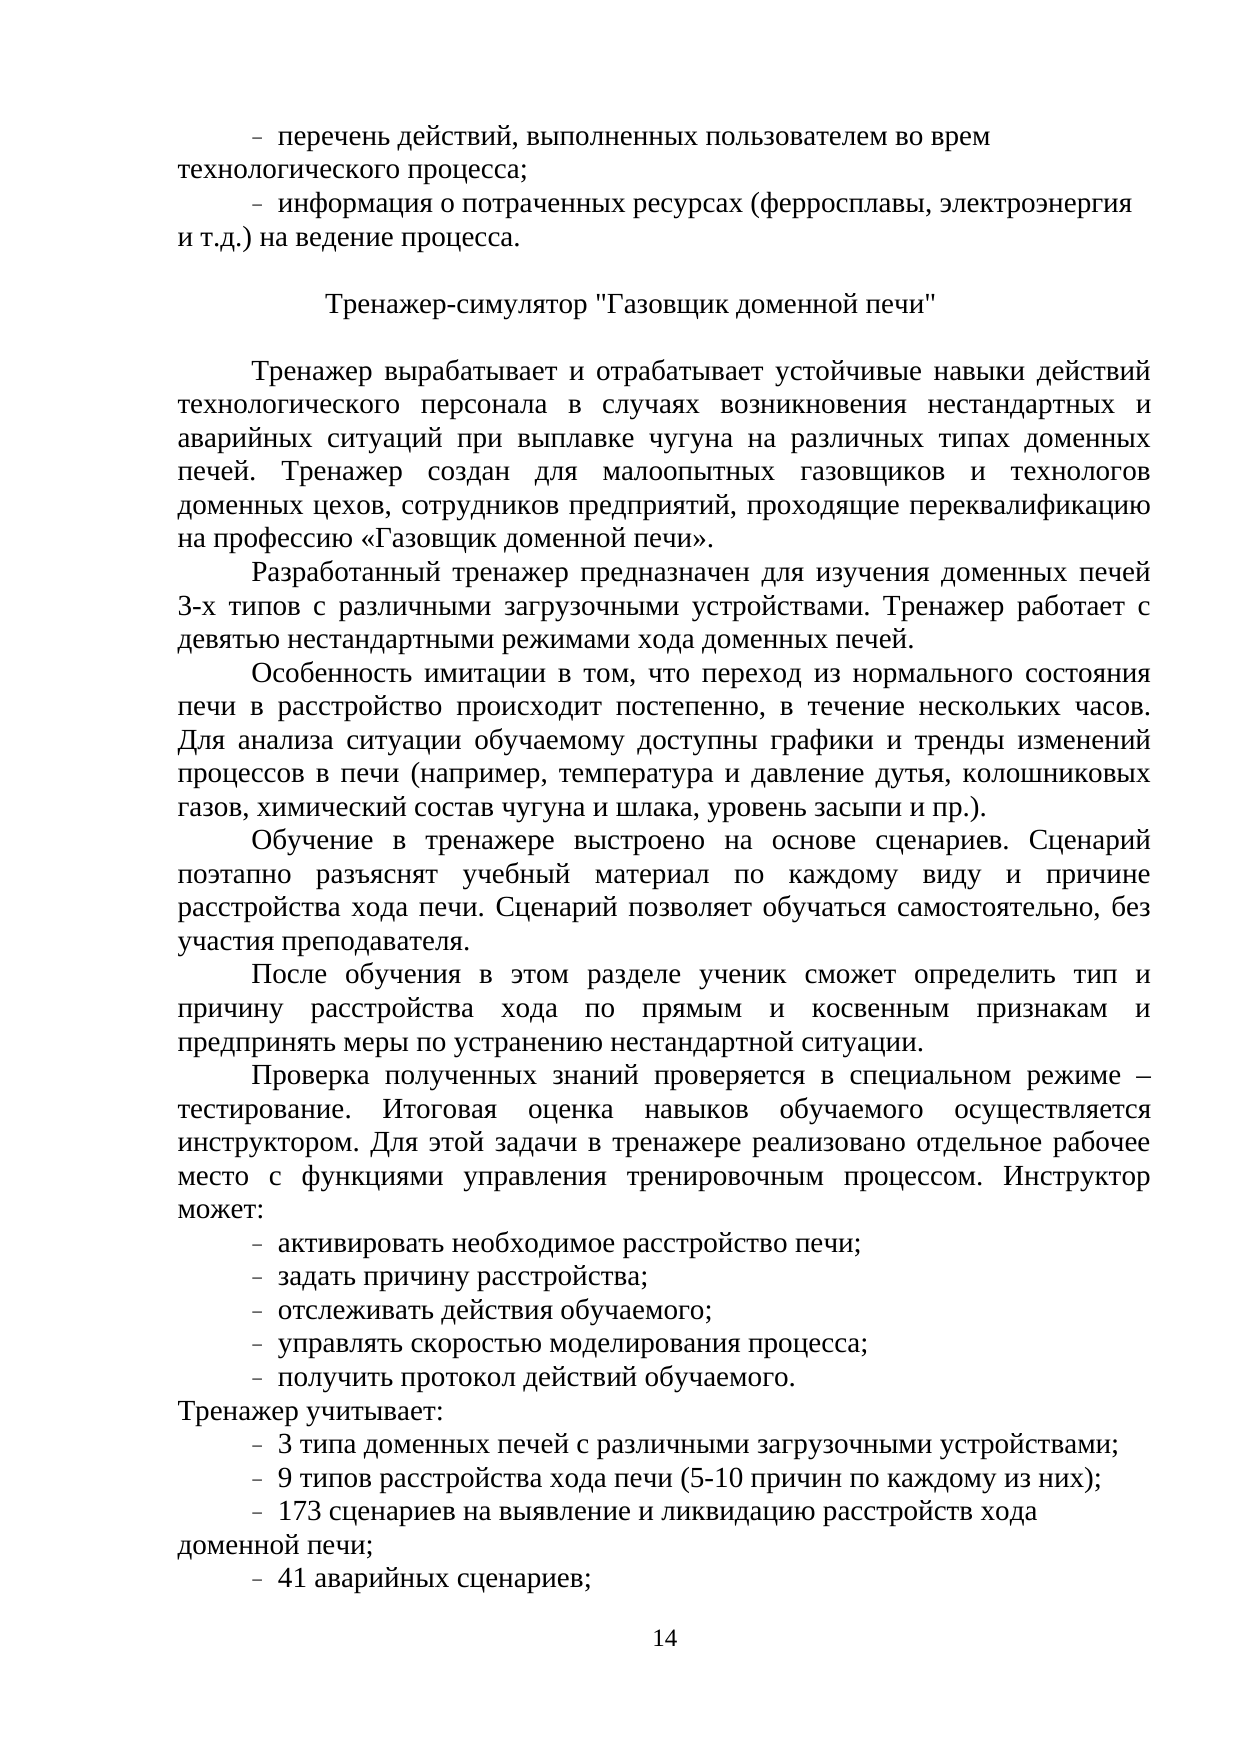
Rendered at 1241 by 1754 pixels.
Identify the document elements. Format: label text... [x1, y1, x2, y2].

text Проверка полученных знаний проверяется в специальном режиме – тестирование. Итоговая оценка навыков обучаемого осуществляется инструктором. Для этой задачи в тренажере реализовано отдельное рабочее место с функциями управления тренировочным процессом. Инструктор может: [177, 1057, 1152, 1225]
text После обучения в этом разделе ученик сможет определить тип и причину расстройства хода по прямым и косвенным признакам и предпринять меры по устранению нестандартной ситуации. [177, 957, 1152, 1057]
text Тренажер учитывает: [177, 1393, 1152, 1426]
list 3 типа доменных печей с различными загрузочными устройствами; [177, 1426, 1152, 1460]
list информация о потраченных ресурсах (ферросплавы, электроэнергия и т.д.) на ведение процесса. [177, 185, 1152, 252]
text Тренажер-симулятор "Газовщик доменной печи" [251, 286, 1152, 319]
list активировать необходимое расстройство печи; [177, 1225, 1152, 1258]
list отслеживать действия обучаемого; [177, 1292, 1152, 1326]
list 41 аварийных сценариев; [177, 1560, 1152, 1594]
list получить протокол действий обучаемого. [177, 1359, 1152, 1393]
list 173 сценариев на выявление и ликвидацию расстройств хода доменной печи; [177, 1493, 1152, 1560]
list 9 типов расстройства хода печи (5-10 причин по каждому из них); [177, 1460, 1152, 1493]
text Разработанный тренажер предназначен для изучения доменных печей 3-х типов с различными загрузочными устройствами. Тренажер работает с девятью нестандартными режимами хода доменных печей. [177, 554, 1152, 655]
text Тренажер вырабатывает и отрабатывает устойчивые навыки действий технологического персонала в случаях возникновения нестандартных и аварийных ситуаций при выплавке чугуна на различных типах доменных печей. Тренажер создан для малоопытных газовщиков и технологов доменных цехов, сотрудников предприятий, проходящие переквалификацию на профессию «Газовщик доменной печи». [177, 353, 1152, 554]
list перечень действий, выполненных пользователем во врем технологического процесса; [177, 118, 1152, 185]
text Особенность имитации в том, что переход из нормального состояния печи в расстройство происходит постепенно, в течение нескольких часов. Для анализа ситуации обучаемому доступны графики и тренды изменений процессов в печи (например, температура и давление дутья, колошниковых газов, химический состав чугуна и шлака, уровень засыпи и пр.). [177, 655, 1152, 822]
list управлять скоростью моделирования процесса; [177, 1326, 1152, 1359]
list задать причину расстройства; [177, 1258, 1152, 1292]
text Обучение в тренажере выстроено на основе сценариев. Сценарий поэтапно разъяснят учебный материал по каждому виду и причине расстройства хода печи. Сценарий позволяет обучаться самостоятельно, без участия преподавателя. [177, 822, 1152, 957]
